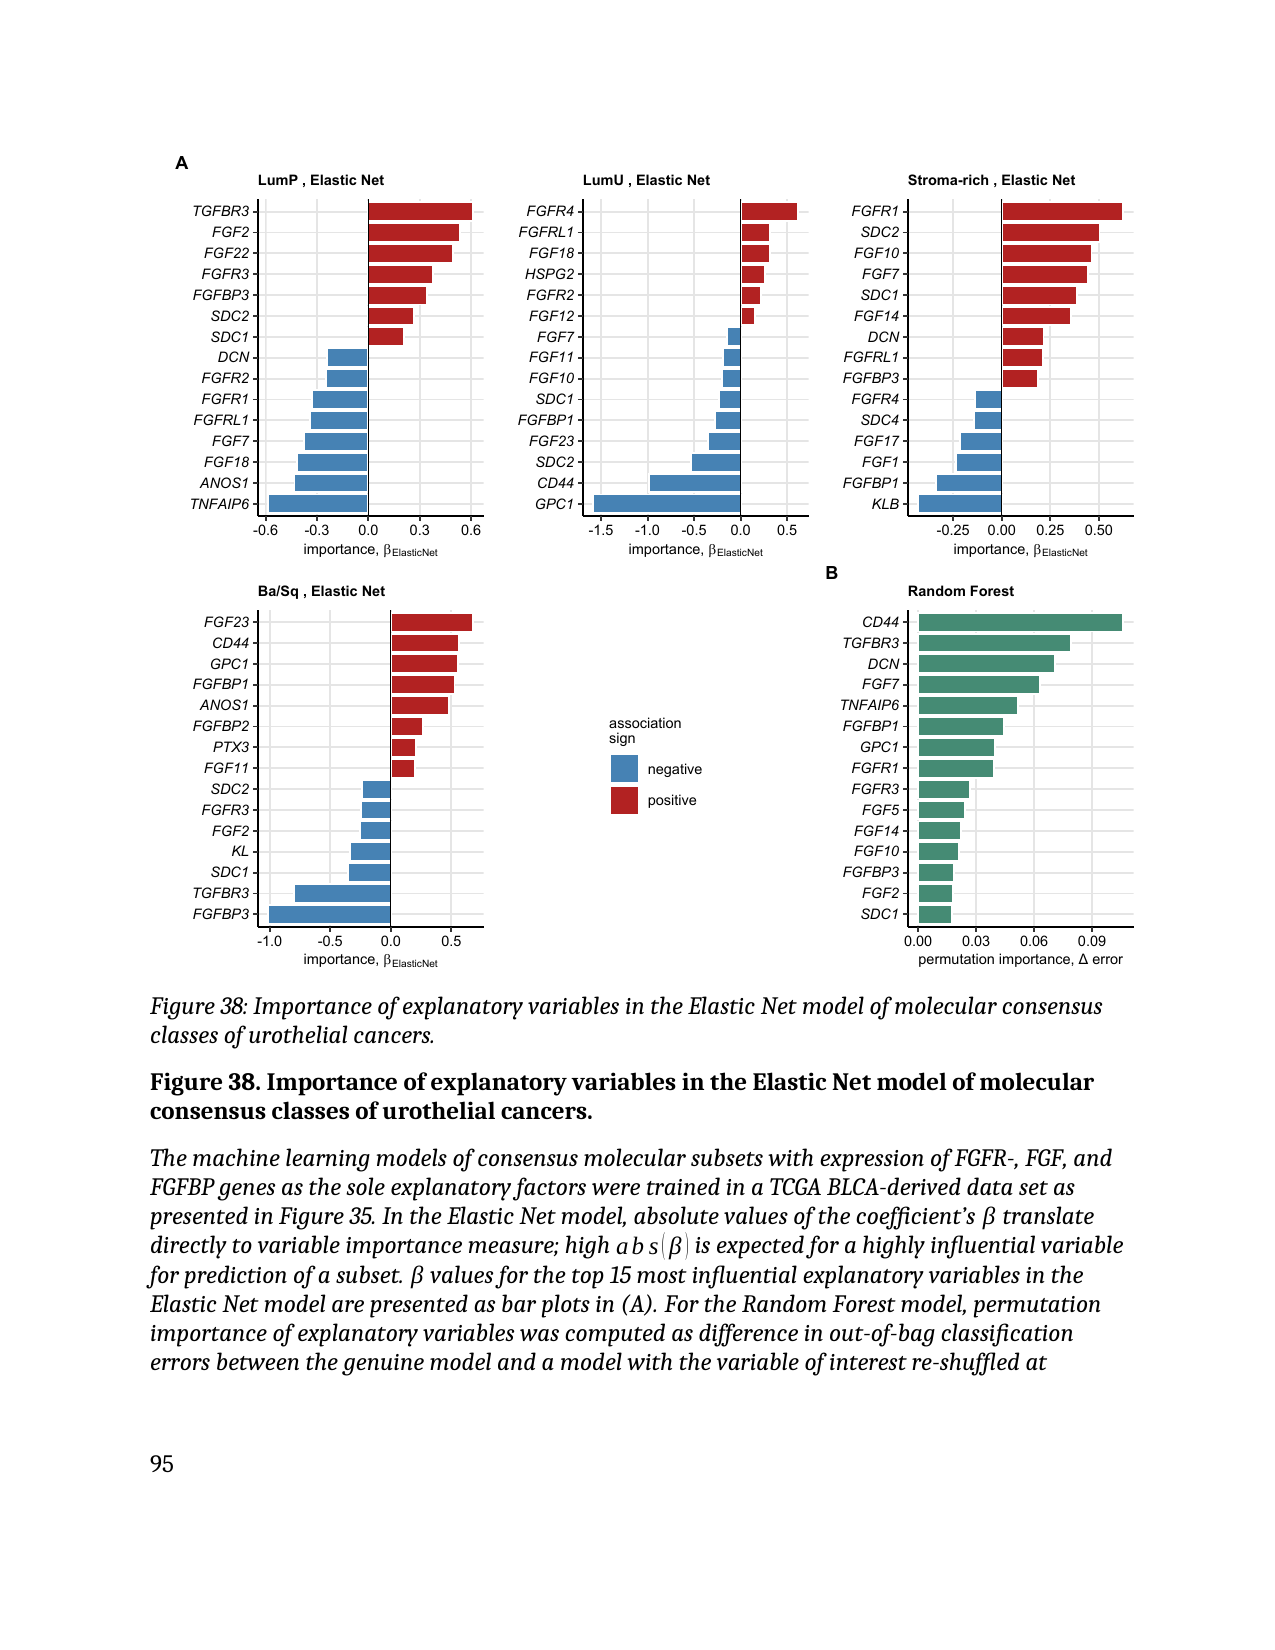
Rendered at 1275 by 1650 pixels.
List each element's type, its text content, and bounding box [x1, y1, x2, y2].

text Figure 38: Importance of explanatory variables in the Elastic Net model of molecular consensus classes of urothelial cancers. [150, 992, 1125, 1049]
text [150, 1144, 1125, 1376]
text Figure 38. Importance of explanatory variables in the Elastic Net model of molecular consensus classes of urothelial cancers. [150, 1068, 1125, 1126]
